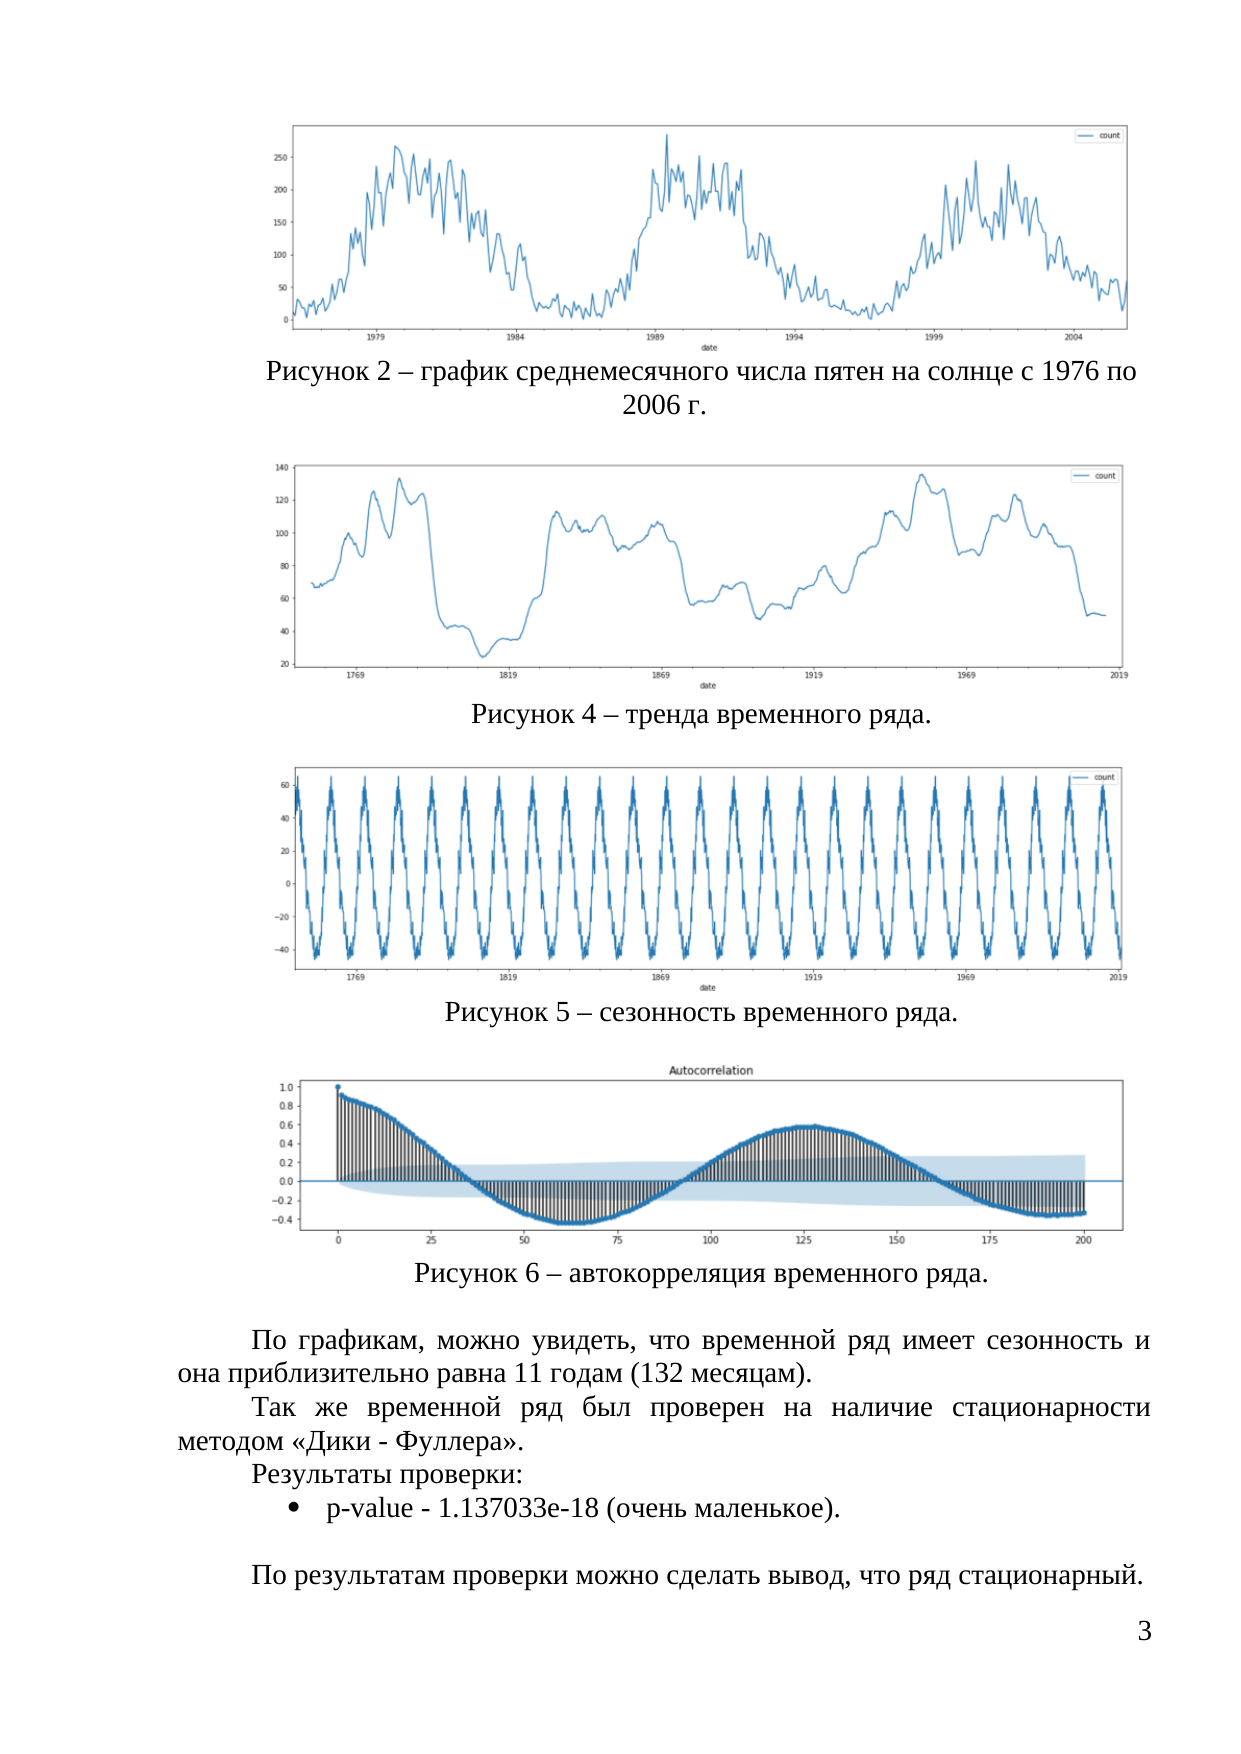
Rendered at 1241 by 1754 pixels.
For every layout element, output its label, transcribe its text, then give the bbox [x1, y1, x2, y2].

picture [270, 1061, 1133, 1255]
picture [269, 454, 1134, 696]
text Рисунок 2 – график среднемесячного числа пятен на солнце с 1976 по 2006 г. [177, 353, 1152, 421]
text Рисунок 4 – тренда временного ряда. [177, 696, 1152, 729]
text По графикам, можно увидеть, что временной ряд имеет сезонность и она приблизительно равна 11 годам (132 месяцам). [177, 1322, 1152, 1389]
picture [272, 762, 1131, 995]
list p-value - 1.137033e-18 (очень маленькое). [288, 1490, 1152, 1523]
picture [269, 118, 1134, 354]
text Так же временной ряд был проверен на наличие стационарности методом «Дики - Фуллера». [177, 1389, 1152, 1456]
text Рисунок 5 – сезонность временного ряда. [177, 994, 1152, 1028]
text Результаты проверки: [177, 1456, 1152, 1490]
text По результатам проверки можно сделать вывод, что ряд стационарный. [177, 1557, 1152, 1591]
text Рисунок 6 – автокорреляция временного ряда. [177, 1255, 1152, 1288]
